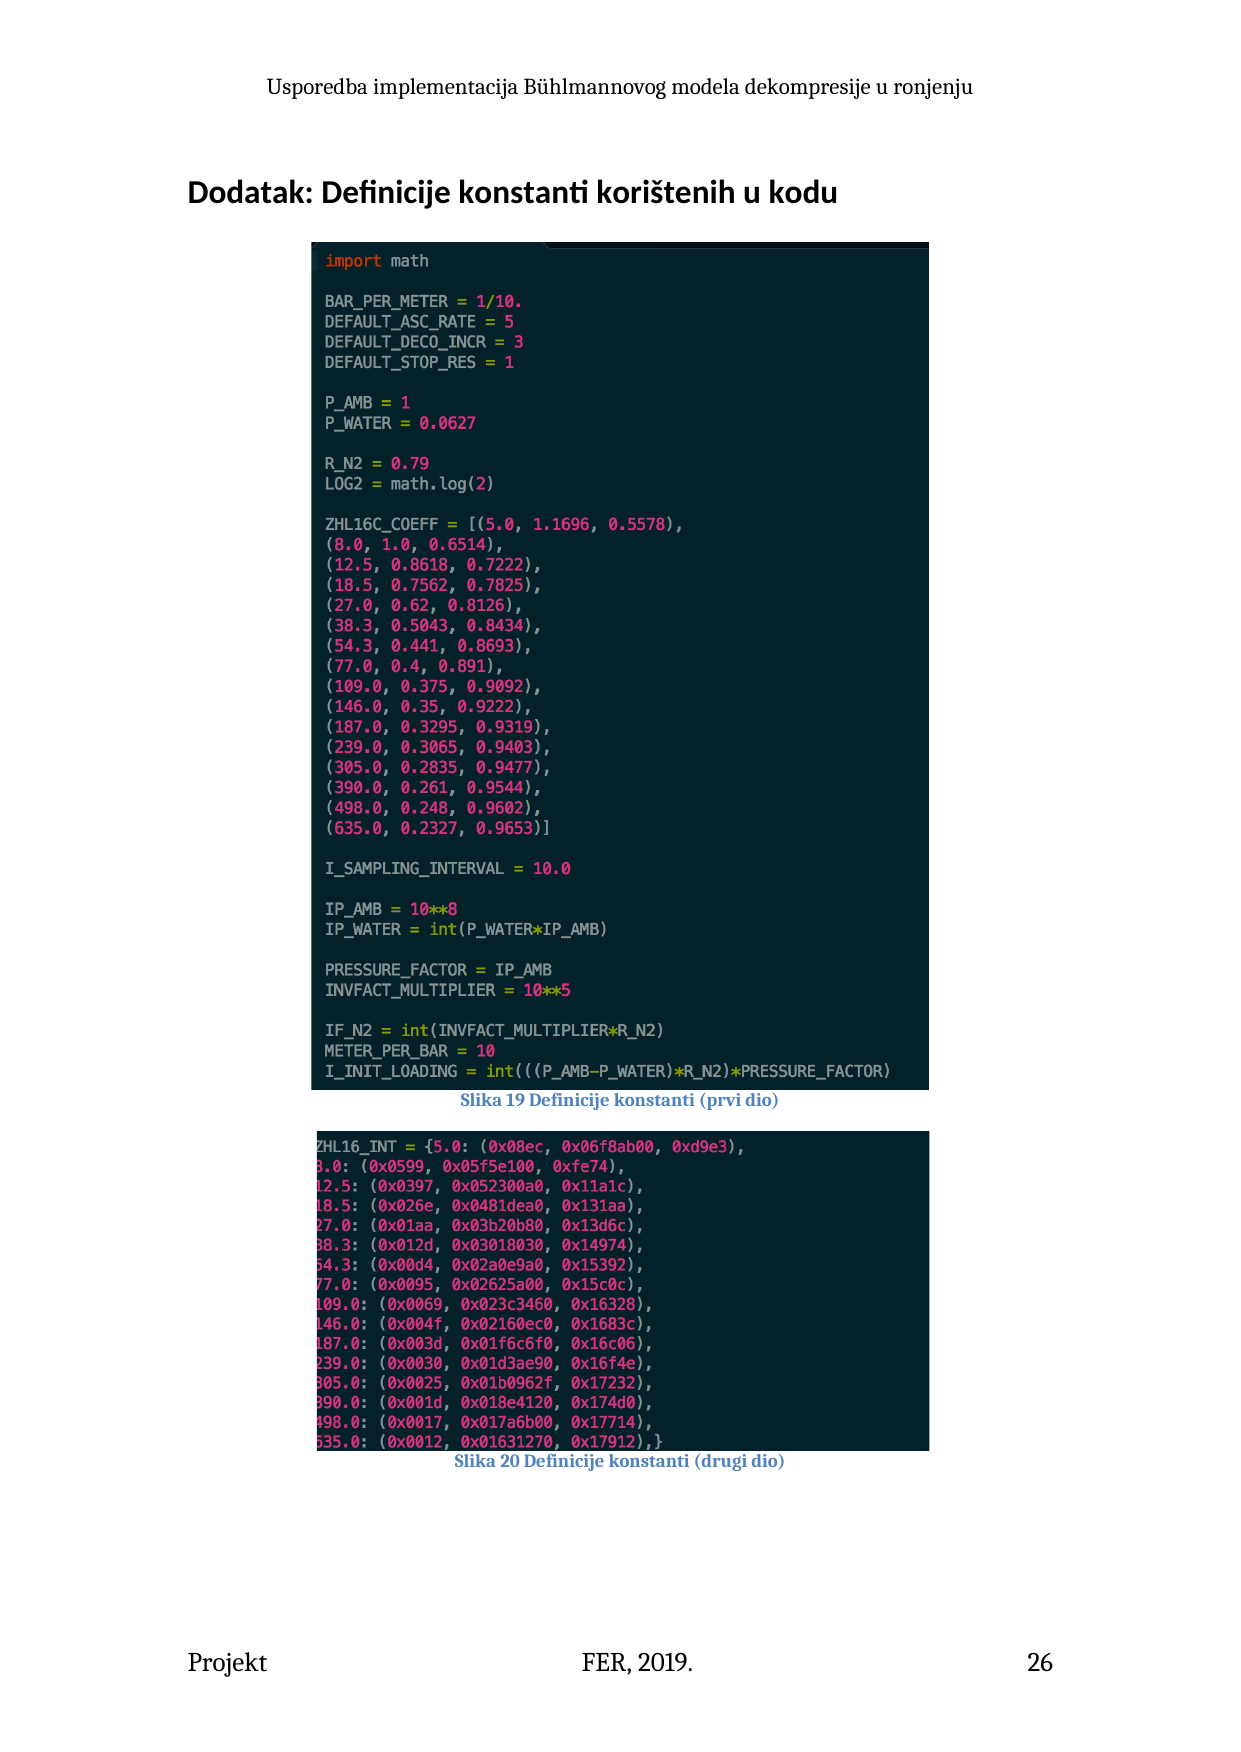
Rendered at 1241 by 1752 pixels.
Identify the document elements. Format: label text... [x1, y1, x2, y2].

picture [316, 1131, 930, 1451]
subtitle Dodatak: Definicije konstanti korištenih u kodu [187, 171, 1053, 212]
text Slika 19 Definicije konstanti (prvi dio) [187, 1089, 1053, 1111]
picture [311, 242, 929, 1090]
text Slika 20 Definicije konstanti (drugi dio) [187, 1451, 1053, 1472]
